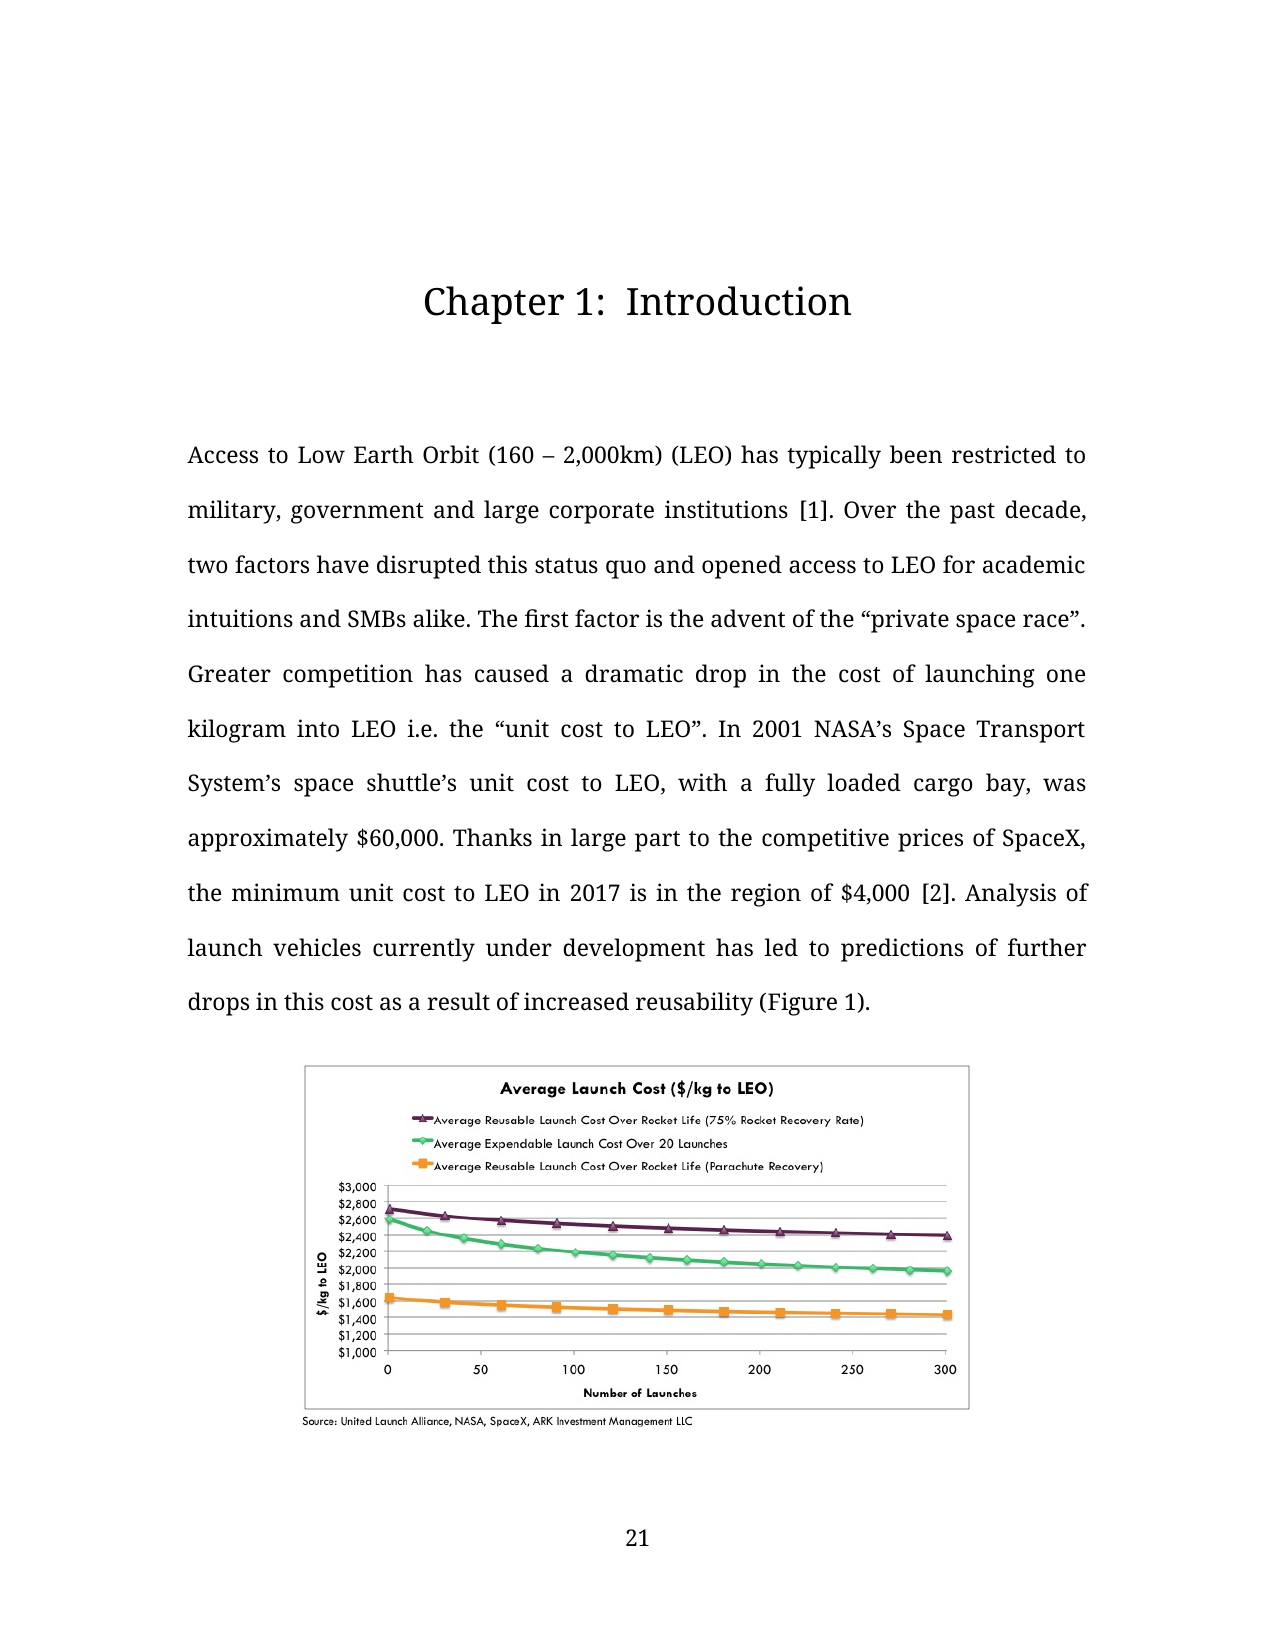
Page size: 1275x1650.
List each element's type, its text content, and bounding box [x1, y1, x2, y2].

subtitle Introduction [187, 275, 1087, 326]
text Access to Low Earth Orbit (160 – 2,000km) (LEO) has typically been restricted to military, government and large corporate institutions [1]. Over the past decade, two factors have disrupted this status quo and opened access to LEO for academic intuitions and SMBs alike. The first factor is the advent of the “private space race”. Greater competition has caused a dramatic drop in the cost of launching one kilogram into LEO i.e. the “unit cost to LEO”. In 2001 NASA’s Space Transport System’s space shuttle’s unit cost to LEO, with a fully loaded cargo bay, was approximately $60,000. Thanks in large part to the competitive prices of SpaceX, the minimum unit cost to LEO in 2017 is in the region of $4,000 [2]. Analysis of launch vehicles currently under development has led to predictions of further drops in this cost as a result of increased reusability (Figure 1). [187, 439, 1087, 1017]
picture [299, 1057, 976, 1427]
